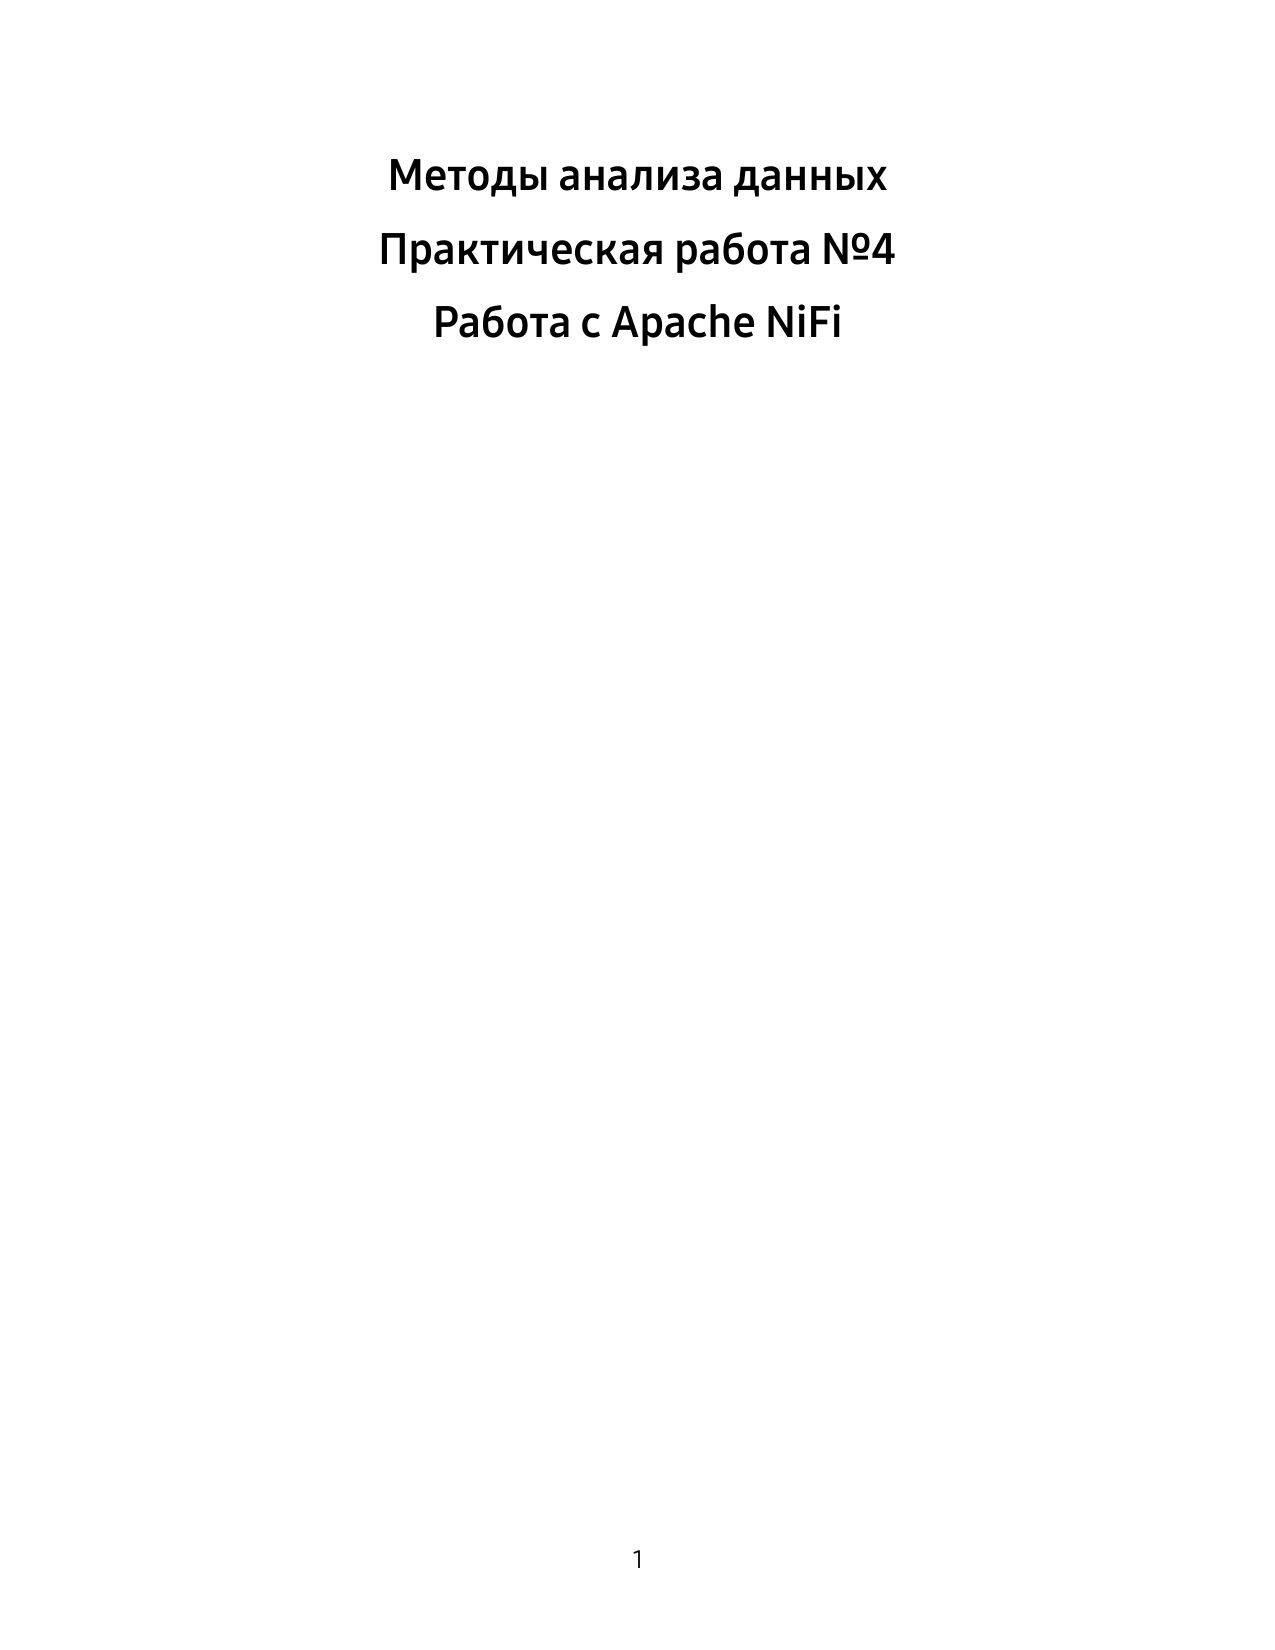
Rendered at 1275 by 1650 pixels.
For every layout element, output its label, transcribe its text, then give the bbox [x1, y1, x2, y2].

text Практическая работа №4 [112, 223, 1162, 276]
text Работа с Apache NiFi [112, 297, 1162, 349]
text Методы анализа данных [112, 150, 1162, 202]
